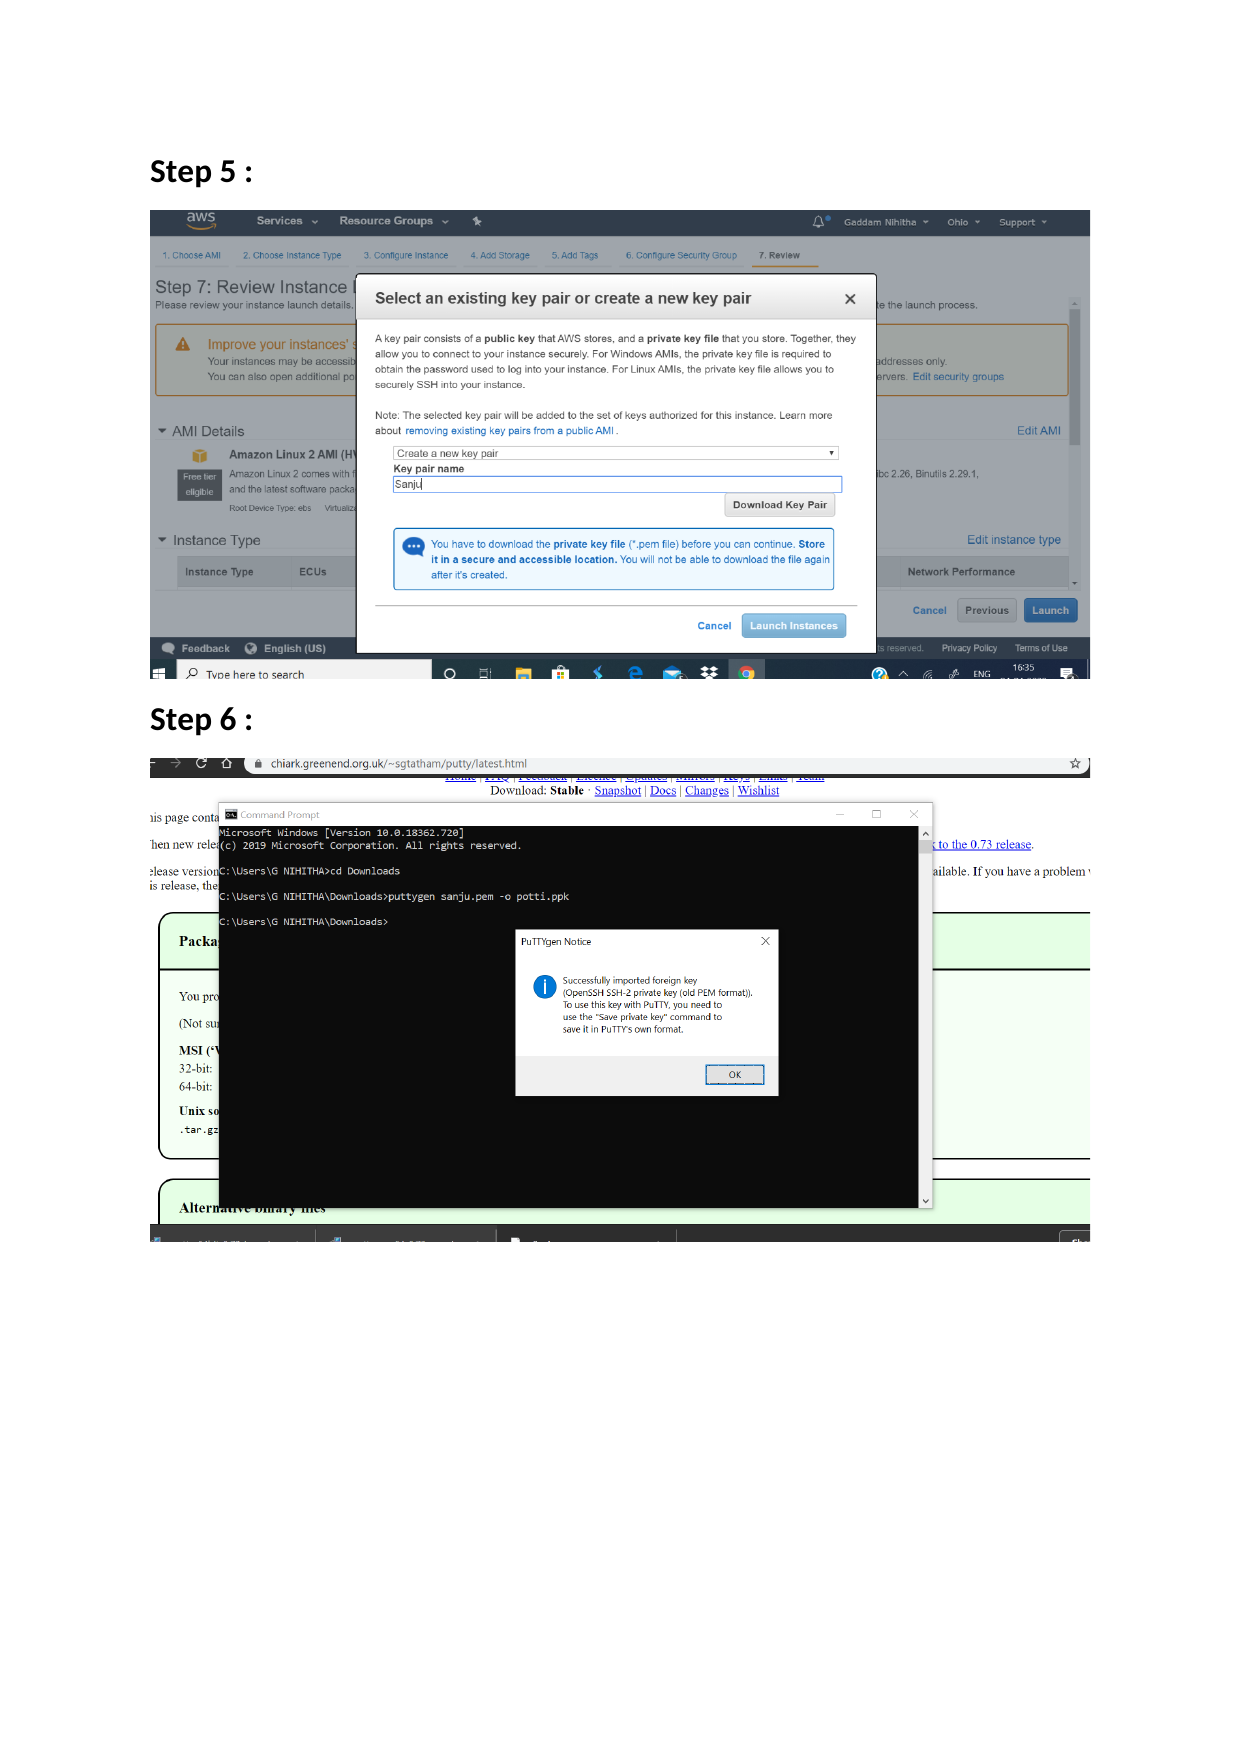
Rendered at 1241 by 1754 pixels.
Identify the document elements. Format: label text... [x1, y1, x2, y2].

text Step 6 : [150, 698, 1090, 738]
picture [150, 758, 1091, 1242]
picture [150, 210, 1091, 679]
text Step 5 : [150, 150, 1090, 191]
